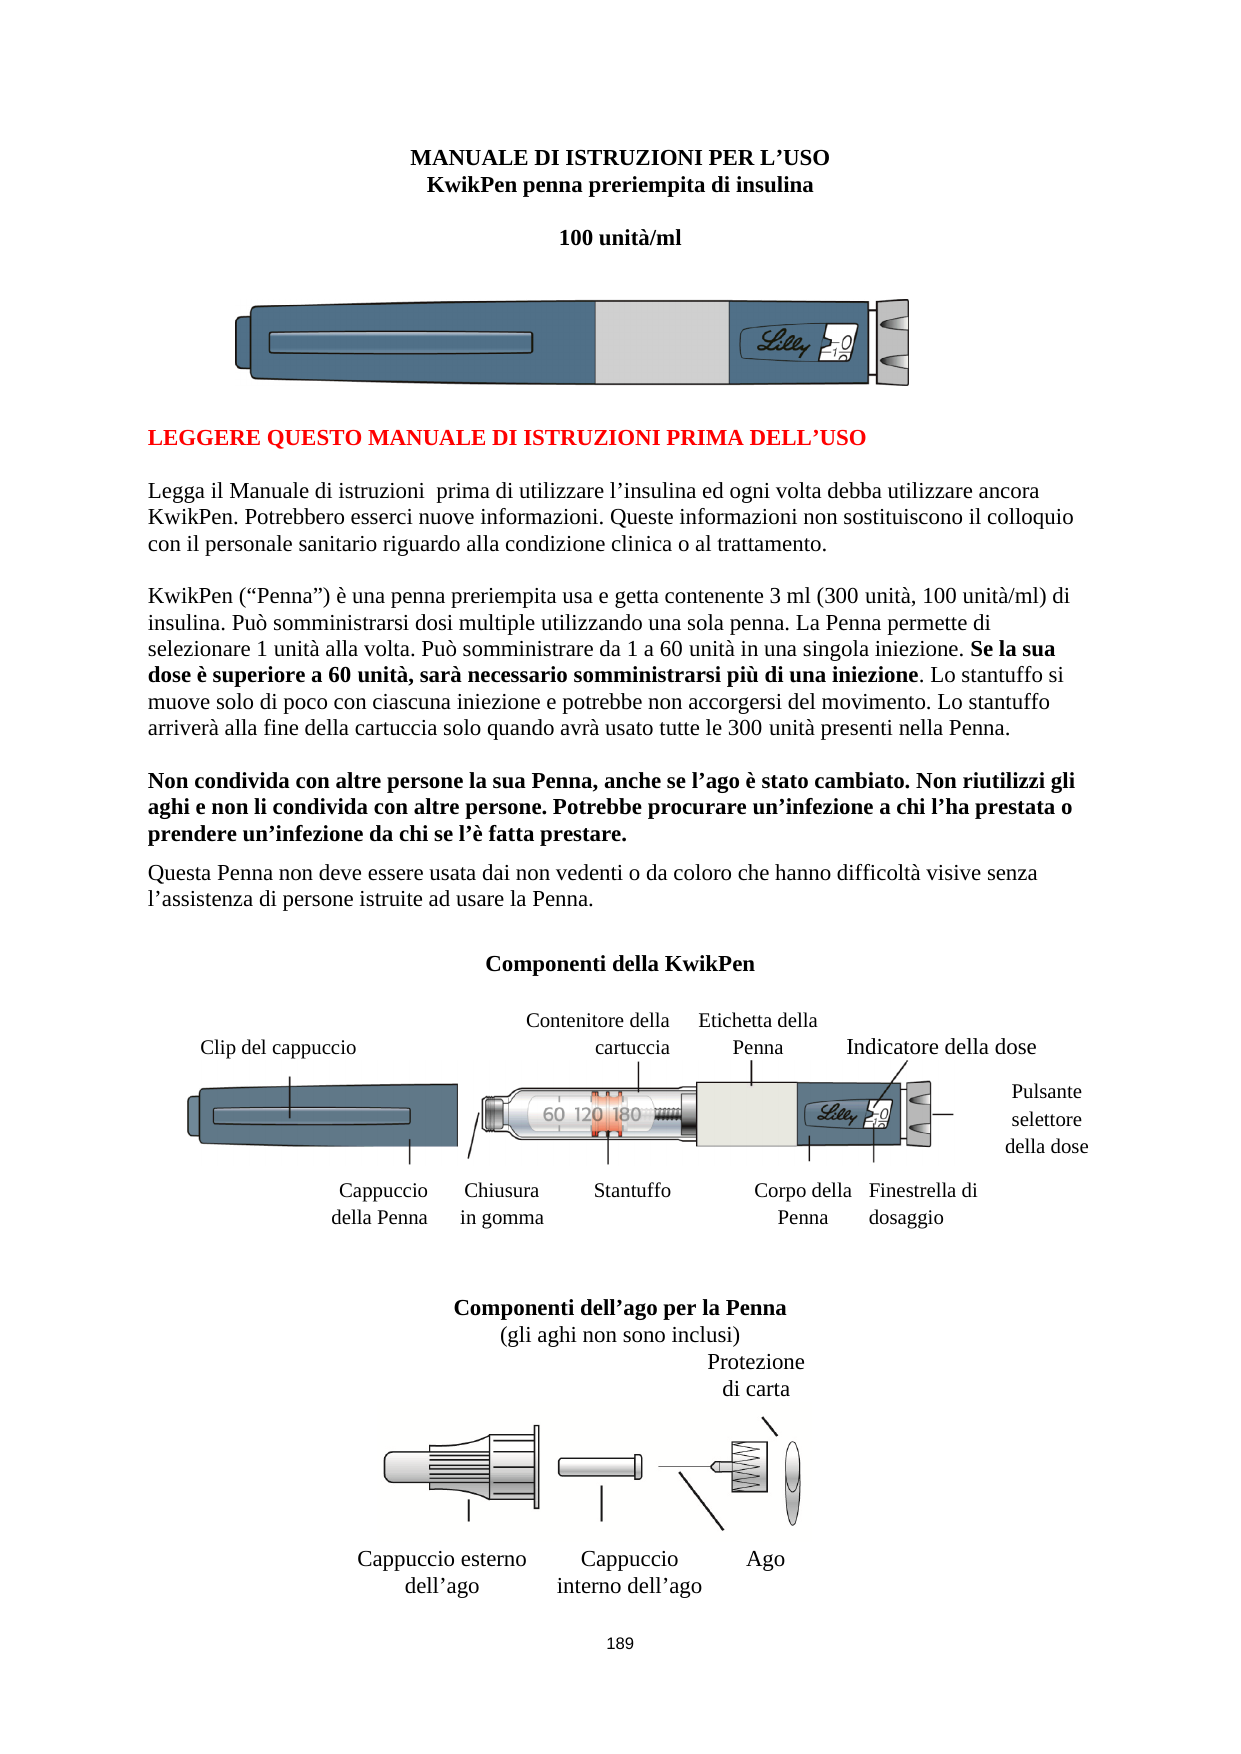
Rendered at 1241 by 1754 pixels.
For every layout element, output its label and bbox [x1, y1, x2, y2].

picture [377, 1402, 812, 1542]
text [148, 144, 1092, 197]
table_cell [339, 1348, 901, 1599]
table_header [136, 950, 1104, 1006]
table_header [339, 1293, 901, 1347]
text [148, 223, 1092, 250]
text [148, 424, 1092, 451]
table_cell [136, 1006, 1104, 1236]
picture [235, 299, 909, 386]
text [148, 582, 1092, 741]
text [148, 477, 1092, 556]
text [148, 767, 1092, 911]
picture [185, 1060, 955, 1166]
